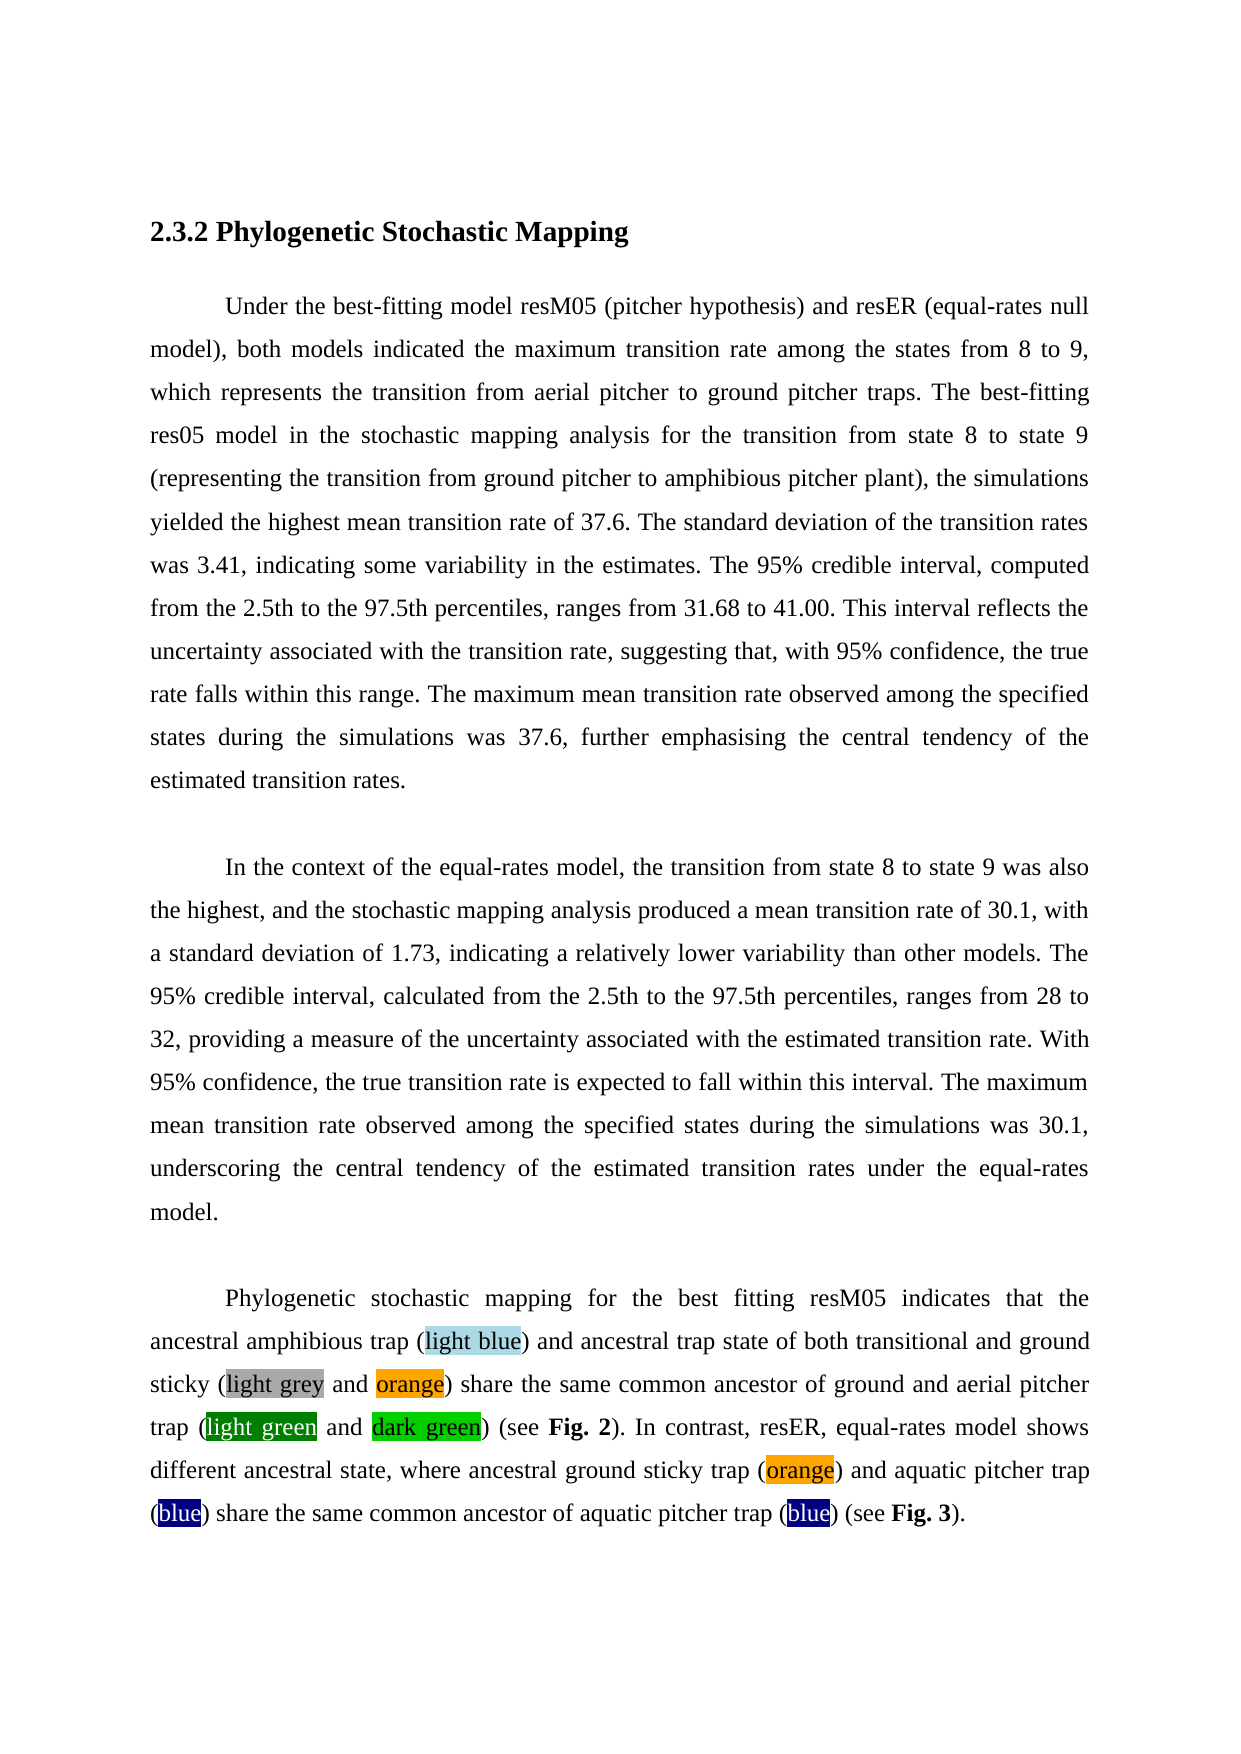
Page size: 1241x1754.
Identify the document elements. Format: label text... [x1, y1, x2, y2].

subtitle 2.3.2 Phylogenetic Stochastic Mapping [150, 214, 1090, 247]
text Phylogenetic stochastic mapping for the best fitting resM05 indicates that the ancestral amphibious trap (light blue) and ancestral trap state of both transitional and ground sticky (light grey and orange) share the same common ancestor of ground and aerial pitcher trap (light green and dark green) (see Fig. 2). In contrast, resER, equal-rates model shows different ancestral state, where ancestral ground sticky trap (orange) and aquatic pitcher trap (blue) share the same common ancestor of aquatic pitcher trap (blue) (see Fig. 3). [150, 1283, 1090, 1527]
text In the context of the equal-rates model, the transition from state 8 to state 9 was also the highest, and the stochastic mapping analysis produced a mean transition rate of 30.1, with a standard deviation of 1.73, indicating a relatively lower variability than other models. The 95% credible interval, calculated from the 2.5th to the 97.5th percentiles, ranges from 28 to 32, providing a measure of the uncertainty associated with the estimated transition rate. With 95% confidence, the true transition rate is expected to fall within this interval. The maximum mean transition rate observed among the specified states during the simulations was 30.1, underscoring the central tendency of the estimated transition rates under the equal-rates model. [150, 852, 1090, 1225]
text Under the best-fitting model resM05 (pitcher hypothesis) and resER (equal-rates null model), both models indicated the maximum transition rate among the states from 8 to 9, which represents the transition from aerial pitcher to ground pitcher traps. The best-fitting res05 model in the stochastic mapping analysis for the transition from state 8 to state 9 (representing the transition from ground pitcher to amphibious pitcher plant), the simulations yielded the highest mean transition rate of 37.6. The standard deviation of the transition rates was 3.41, indicating some variability in the estimates. The 95% credible interval, computed from the 2.5th to the 97.5th percentiles, ranges from 31.68 to 41.00. This interval reflects the uncertainty associated with the transition rate, suggesting that, with 95% confidence, the true rate falls within this range. The maximum mean transition rate observed among the specified states during the simulations was 37.6, further emphasising the central tendency of the estimated transition rates. [150, 291, 1090, 794]
